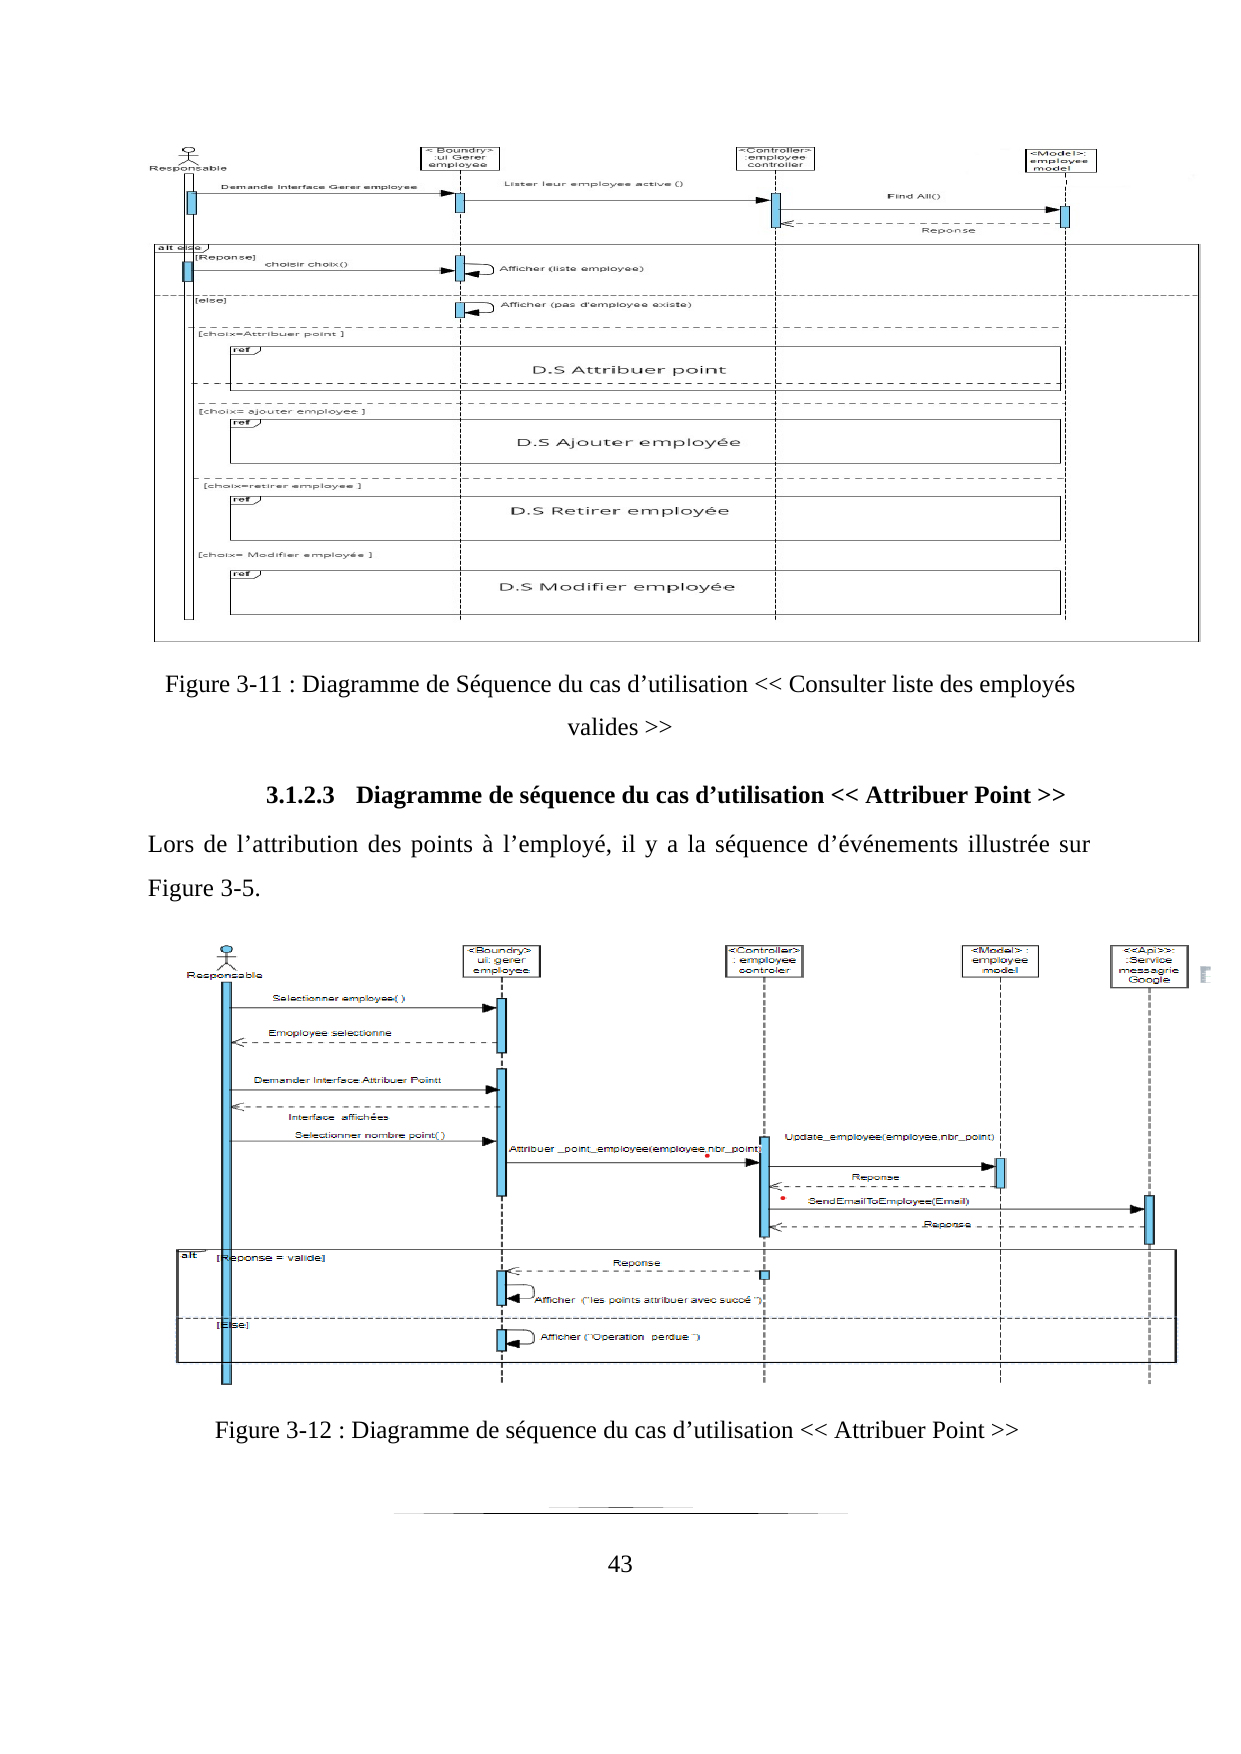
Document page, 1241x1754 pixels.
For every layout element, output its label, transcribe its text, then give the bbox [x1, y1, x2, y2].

subtitle Diagramme de séquence du cas d’utilisation << Attribuer Point >> [266, 780, 1093, 809]
text Lors de l’attribution des points à l’employé, il y a la séquence d’événements illustrée sur Figure 3-5. [148, 829, 1093, 901]
picture [147, 928, 1211, 1389]
picture [147, 147, 1201, 642]
